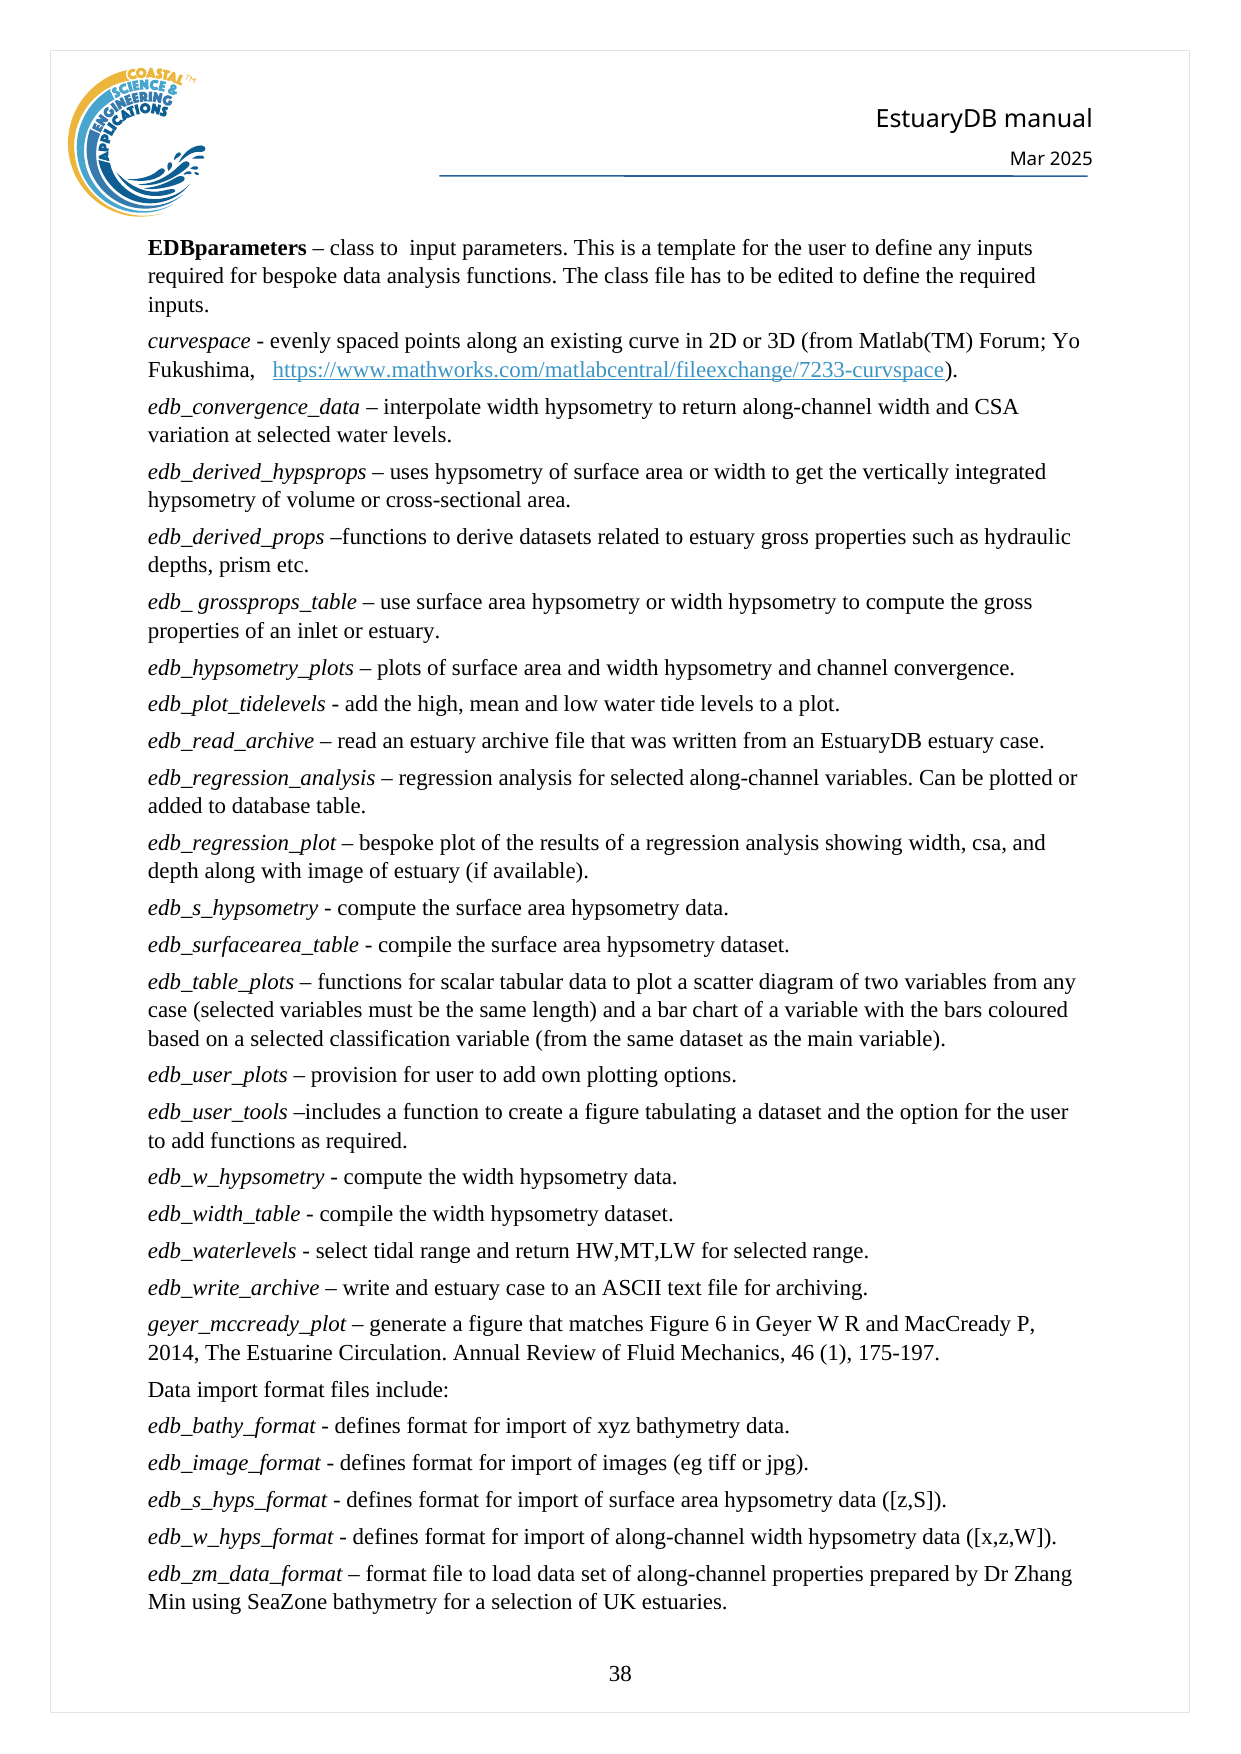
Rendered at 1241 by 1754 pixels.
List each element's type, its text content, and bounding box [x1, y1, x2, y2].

text edb_width_table - compile the width hypsometry dataset. [148, 1200, 1093, 1227]
text edb_w_hypsometry - compute the width hypsometry data. [148, 1163, 1093, 1190]
text edb_derived_props –functions to derive datasets related to estuary gross properties such as hydraulic depths, prism etc. [148, 523, 1093, 578]
text curvespace - evenly spaced points along an existing curve in 2D or 3D (from Matlab(TM) Forum; Yo Fukushima, https://www.mathworks.com/matlabcentral/fileexchange/7233-curvspace). [148, 327, 1093, 382]
text edb_w_hyps_format - defines format for import of along-channel width hypsometry data ([x,z,W]). [148, 1523, 1093, 1549]
text Data import format files include: [148, 1376, 1093, 1402]
text edb_zm_data_format – format file to load data set of along-channel properties prepared by Dr Zhang Min using SeaZone bathymetry for a selection of UK estuaries. [148, 1559, 1093, 1614]
text edb_table_plots – functions for scalar tabular data to plot a scatter diagram of two variables from any case (selected variables must be the same length) and a bar chart of a variable with the bars coloured based on a selected classification variable (from the same dataset as the main variable). [148, 968, 1093, 1051]
text edb_waterlevels - select tidal range and return HW,MT,LW for selected range. [148, 1237, 1093, 1263]
text edb_s_hyps_format - defines format for import of surface area hypsometry data ([z,S]). [148, 1486, 1093, 1512]
text edb_user_plots – provision for user to add own plotting options. [148, 1061, 1093, 1088]
text edb_read_archive – read an estuary archive file that was written from an EstuaryDB estuary case. [148, 727, 1093, 753]
text edb_s_hypsometry - compute the surface area hypsometry data. [148, 894, 1093, 921]
text EDBparameters – class to input parameters. This is a template for the user to define any inputs required for bespoke data analysis functions. The class file has to be edited to define the required inputs. [148, 234, 1093, 317]
text edb_derived_hypsprops – uses hypsometry of surface area or width to get the vertically integrated hypsometry of volume or cross-sectional area. [148, 458, 1093, 513]
text edb_write_archive – write and estuary case to an ASCII text file for archiving. [148, 1274, 1093, 1300]
text edb_regression_plot – bespoke plot of the results of a regression analysis showing width, csa, and depth along with image of estuary (if available). [148, 829, 1093, 884]
text geyer_mccready_plot – generate a figure that matches Figure 6 in Geyer W R and MacCready P, 2014, The Estuarine Circulation. Annual Review of Fluid Mechanics, 46 (1), 175-197. [148, 1311, 1093, 1365]
text edb_ grossprops_table – use surface area hypsometry or width hypsometry to compute the gross properties of an inlet or estuary. [148, 588, 1093, 643]
text edb_plot_tidelevels - add the high, mean and low water tide levels to a plot. [148, 690, 1093, 717]
text edb_bathy_format - defines format for import of xyz bathymetry data. [148, 1412, 1093, 1439]
text edb_regression_analysis – regression analysis for selected along-channel variables. Can be plotted or added to database table. [148, 764, 1093, 819]
text edb_user_tools –includes a function to create a figure tabulating a dataset and the option for the user to add functions as required. [148, 1098, 1093, 1153]
text edb_hypsometry_plots – plots of surface area and width hypsometry and channel convergence. [148, 653, 1093, 680]
text edb_surfacearea_table - compile the surface area hypsometry dataset. [148, 931, 1093, 957]
text edb_image_format - defines format for import of images (eg tiff or jpg). [148, 1449, 1093, 1476]
text edb_convergence_data – interpolate width hypsometry to return along-channel width and CSA variation at selected water levels. [148, 393, 1093, 447]
